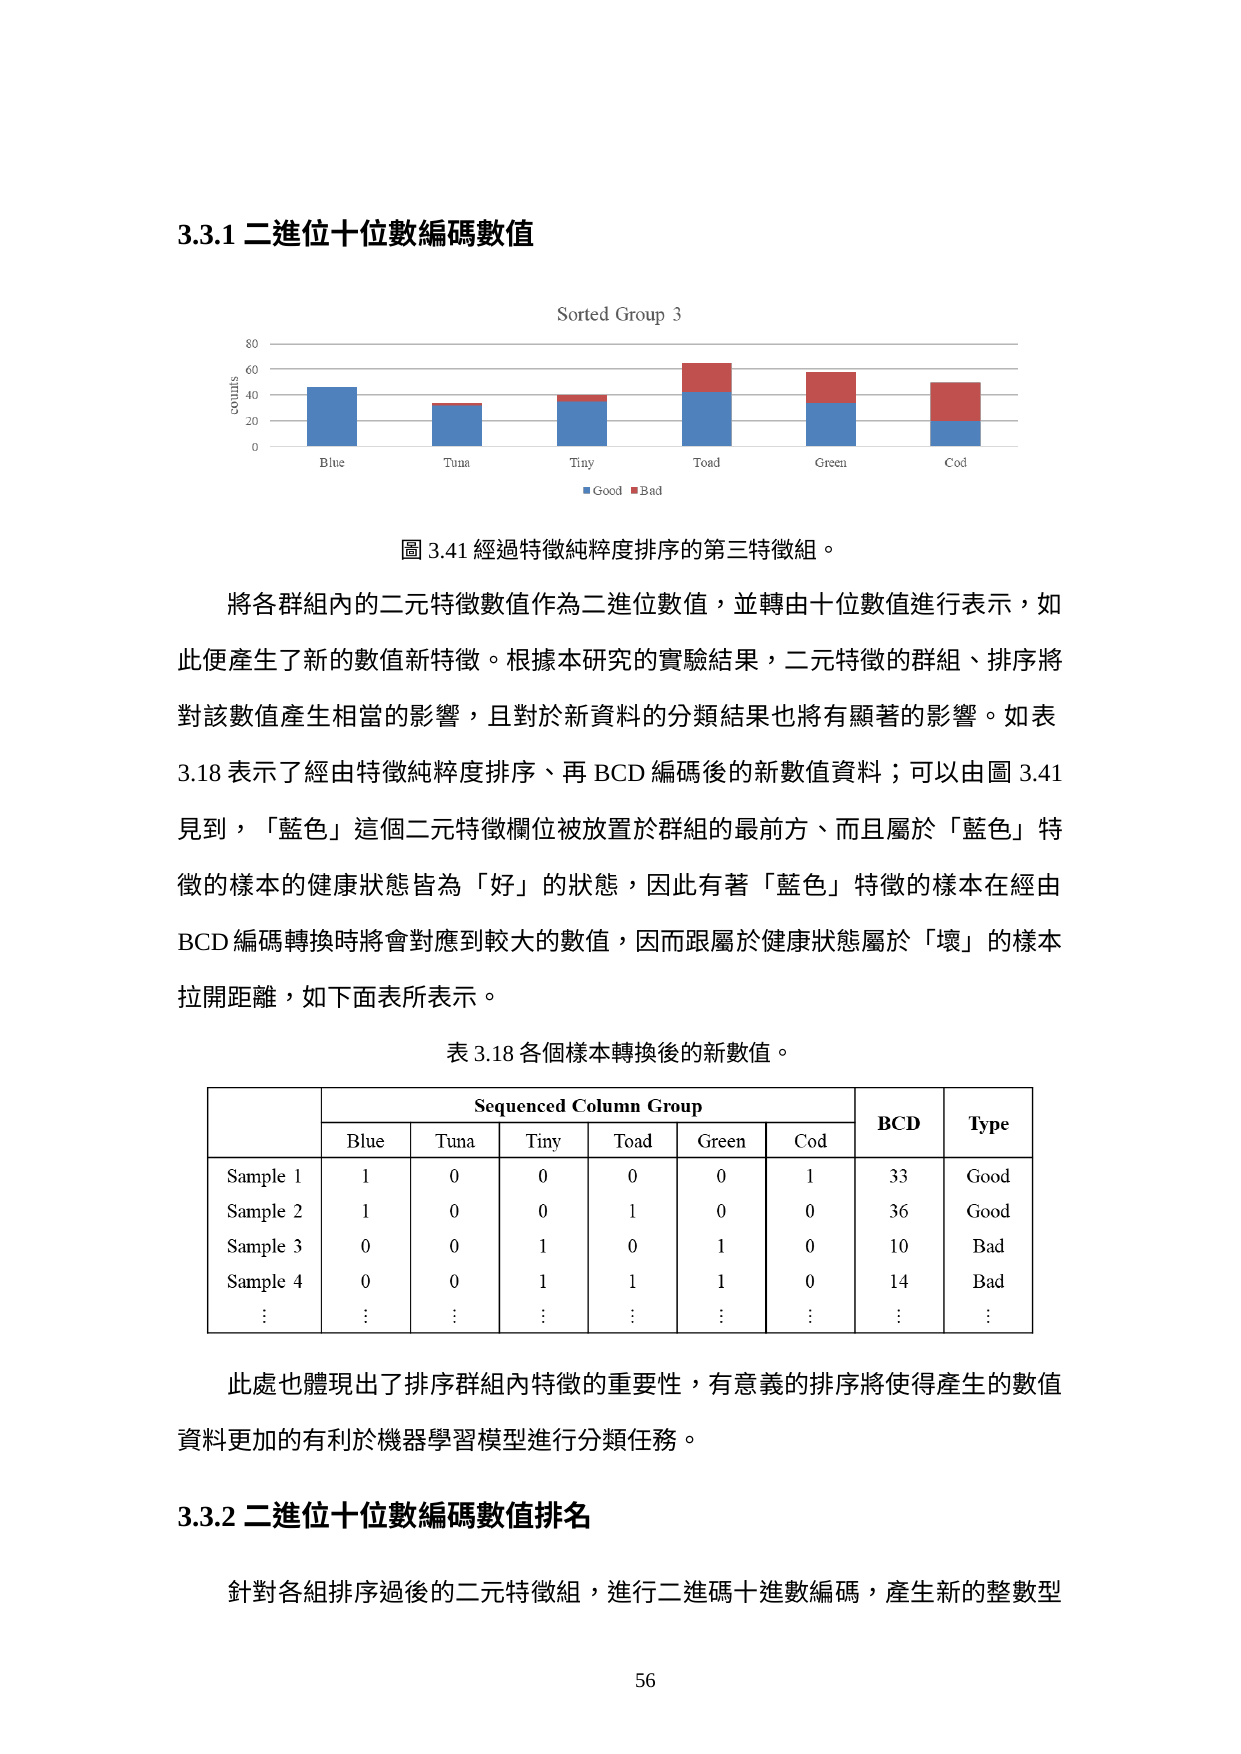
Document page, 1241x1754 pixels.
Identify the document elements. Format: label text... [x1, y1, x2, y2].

picture [206, 290, 1034, 510]
text 此處也體現出了排序群組內特徵的重要性，有意義的排序將使得產生的數值資料更加的有利於機器學習模型進行分類任務。 [177, 1364, 1063, 1458]
picture [206, 1087, 1034, 1340]
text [177, 1572, 1063, 1609]
subtitle 二進位十位數編碼數值排名 [177, 1476, 1063, 1551]
subtitle 二進位十位數編碼數值 [177, 194, 1063, 269]
